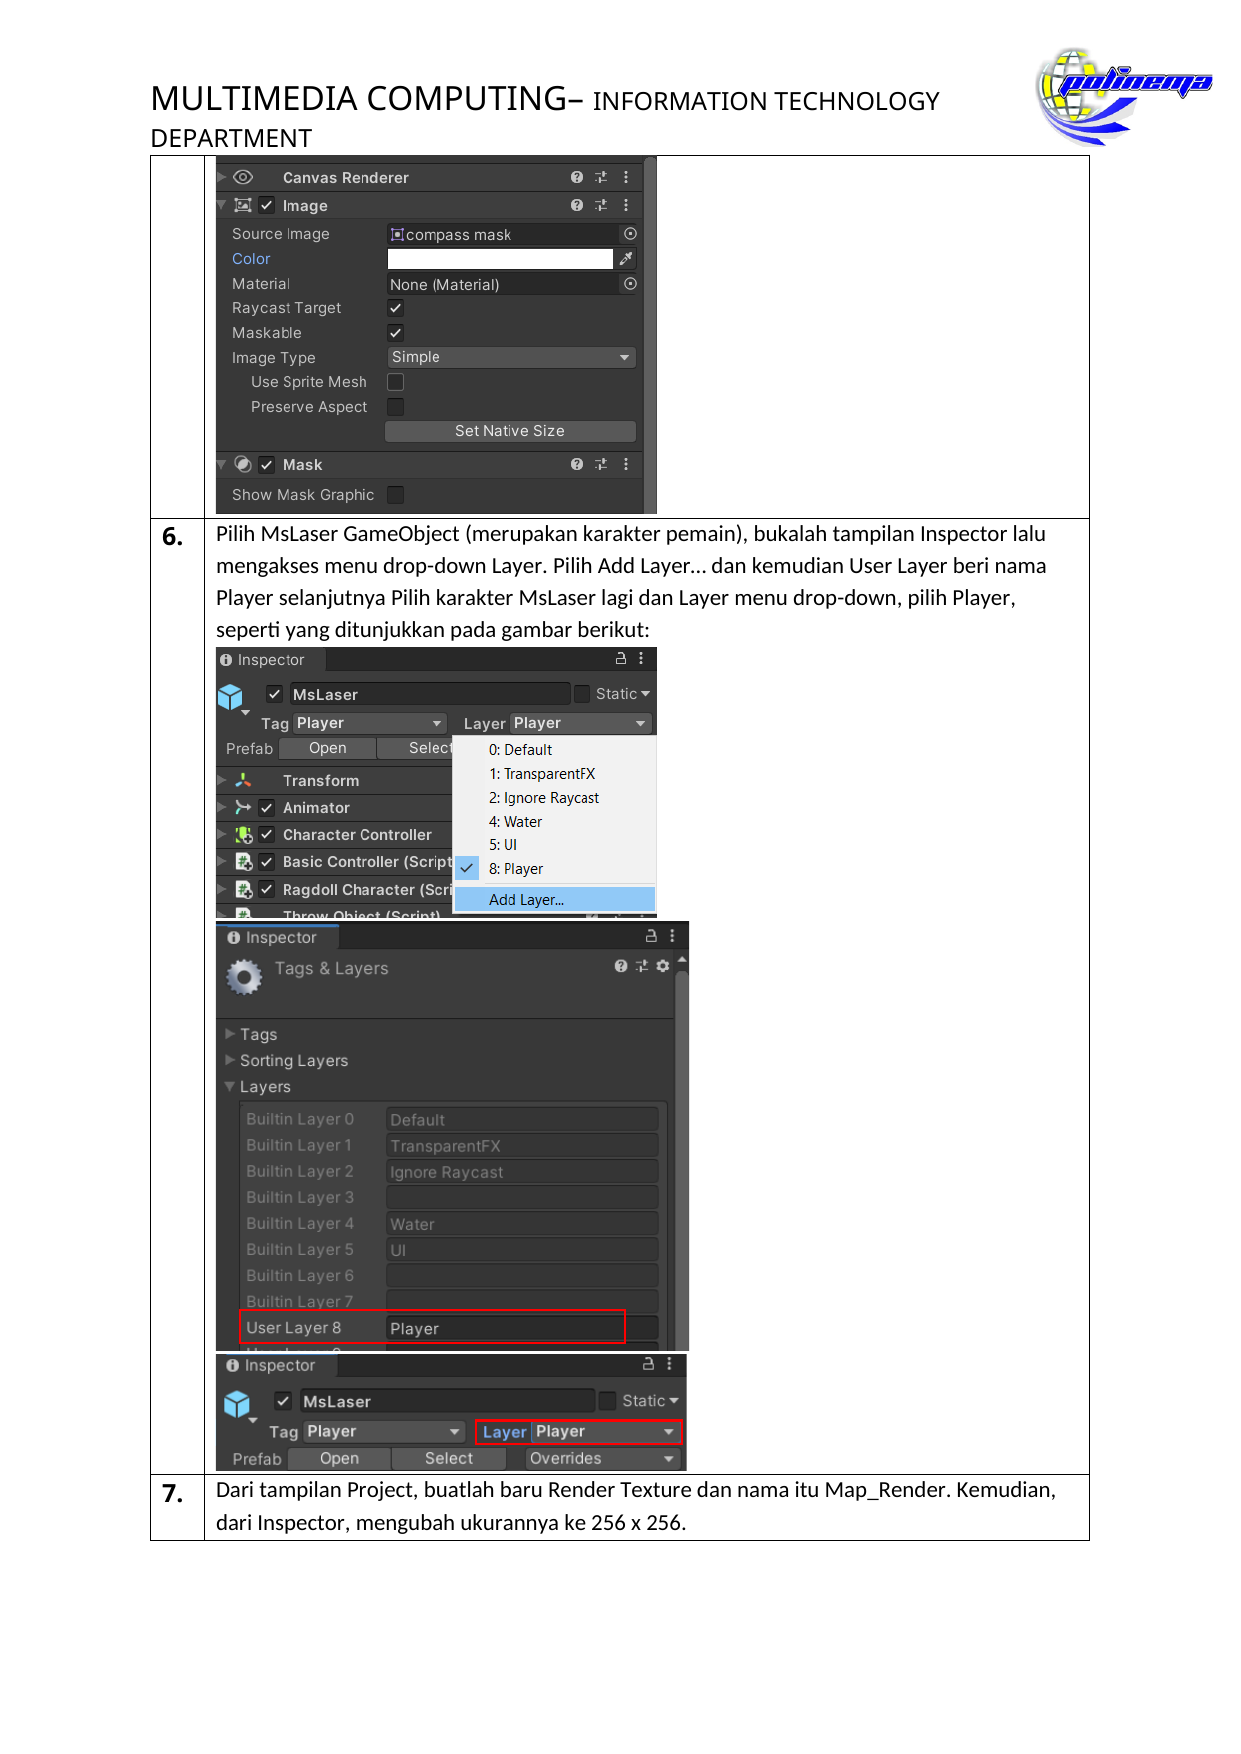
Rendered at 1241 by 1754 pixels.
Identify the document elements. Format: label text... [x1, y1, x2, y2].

table_cell 6. [151, 519, 204, 1474]
table_cell 7. [151, 1475, 204, 1539]
table_cell 5. [151, 156, 204, 518]
picture [215, 921, 690, 1351]
picture [215, 155, 657, 514]
picture [215, 1354, 687, 1471]
table_cell Pilih MsLaser GameObject (merupakan karakter pemain), bukalah tampilan Inspector lalu mengakses menu drop-down Layer. Pilih Add Layer… dan kemudian User Layer beri nama Player selanjutnya Pilih karakter MsLaser lagi dan Layer menu drop-down, pilih Player, seperti yang ditunjukkan pada gambar berikut: [205, 519, 1089, 1474]
picture [215, 647, 657, 918]
picture [1034, 46, 1212, 147]
table_cell Dari tampilan Project, buatlah baru Render Texture dan nama itu Map_Render. Kemudian, dari Inspector, mengubah ukurannya ke 256 x 256. [205, 1475, 1089, 1539]
